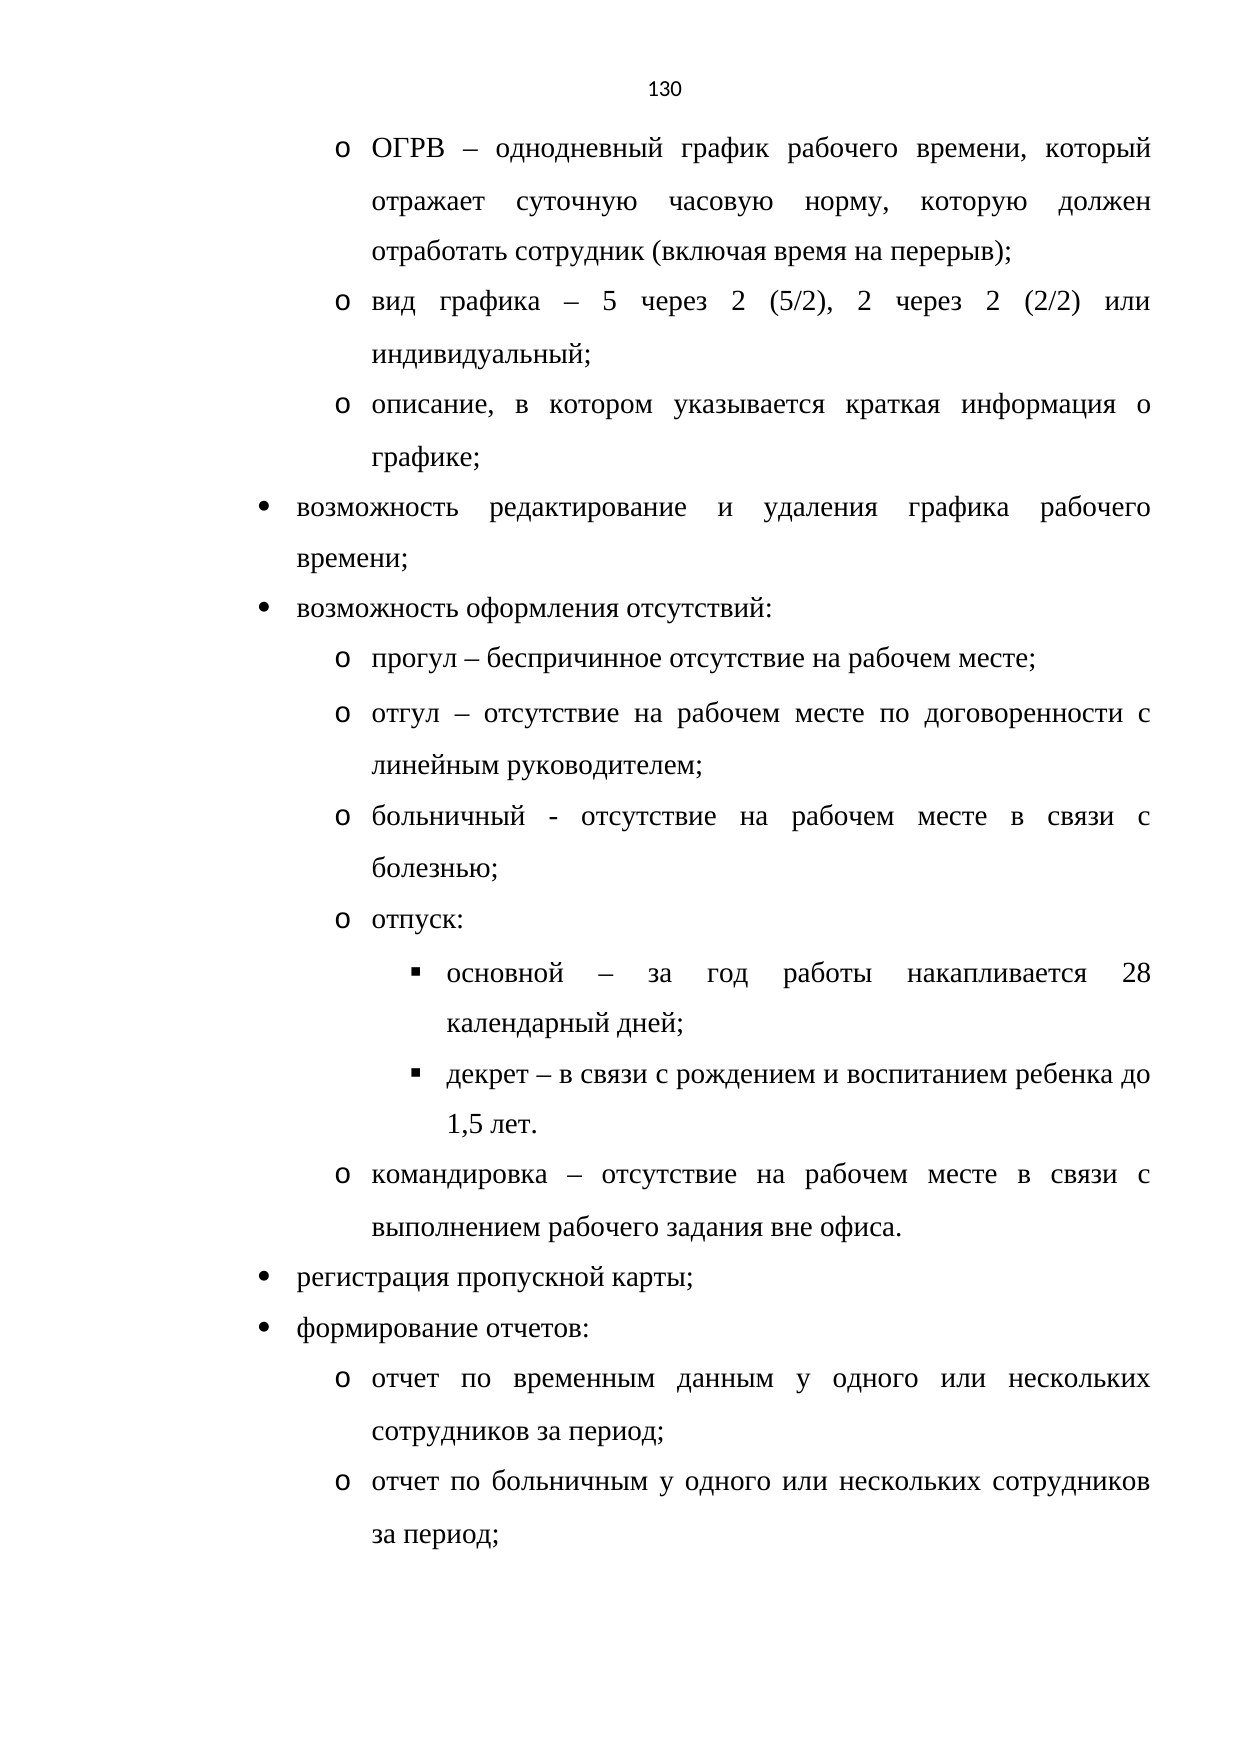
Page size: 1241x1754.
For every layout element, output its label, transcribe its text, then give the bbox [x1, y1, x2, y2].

list основной – за год работы накапливается 28 календарный дней; [409, 955, 1152, 1039]
list ОГРВ – однодневный график рабочего времени, который отражает суточную часовую норму, которую должен отработать сотрудник (включая время на перерыв); [334, 130, 1152, 266]
list отчет по больничным у одного или нескольких сотрудников за период; [334, 1463, 1152, 1550]
list регистрация пропускной карты; [259, 1259, 1152, 1293]
list отчет по временным данным у одного или нескольких сотрудников за период; [334, 1360, 1152, 1447]
list отгул – отсутствие на рабочем месте по договоренности с линейным руководителем; [334, 695, 1152, 781]
list возможность редактирование и удаления графика рабочего времени; [259, 489, 1152, 573]
list возможность оформления отсутствий: [259, 590, 1152, 624]
list прогул – беспричинное отсутствие на рабочем месте; [334, 641, 1152, 677]
list формирование отчетов: [259, 1310, 1152, 1344]
list декрет – в связи с рождением и воспитанием ребенка до 1,5 лет. [409, 1056, 1152, 1140]
list больничный - отсутствие на рабочем месте в связи с болезнью; [334, 798, 1152, 884]
list отпуск: [334, 901, 1152, 937]
list описание, в котором указывается краткая информация о графике; [334, 386, 1152, 473]
list вид графика – 5 через 2 (5/2), 2 через 2 (2/2) или индивидуальный; [334, 283, 1152, 369]
list командировка – отсутствие на рабочем месте в связи с выполнением рабочего задания вне офиса. [334, 1156, 1152, 1243]
